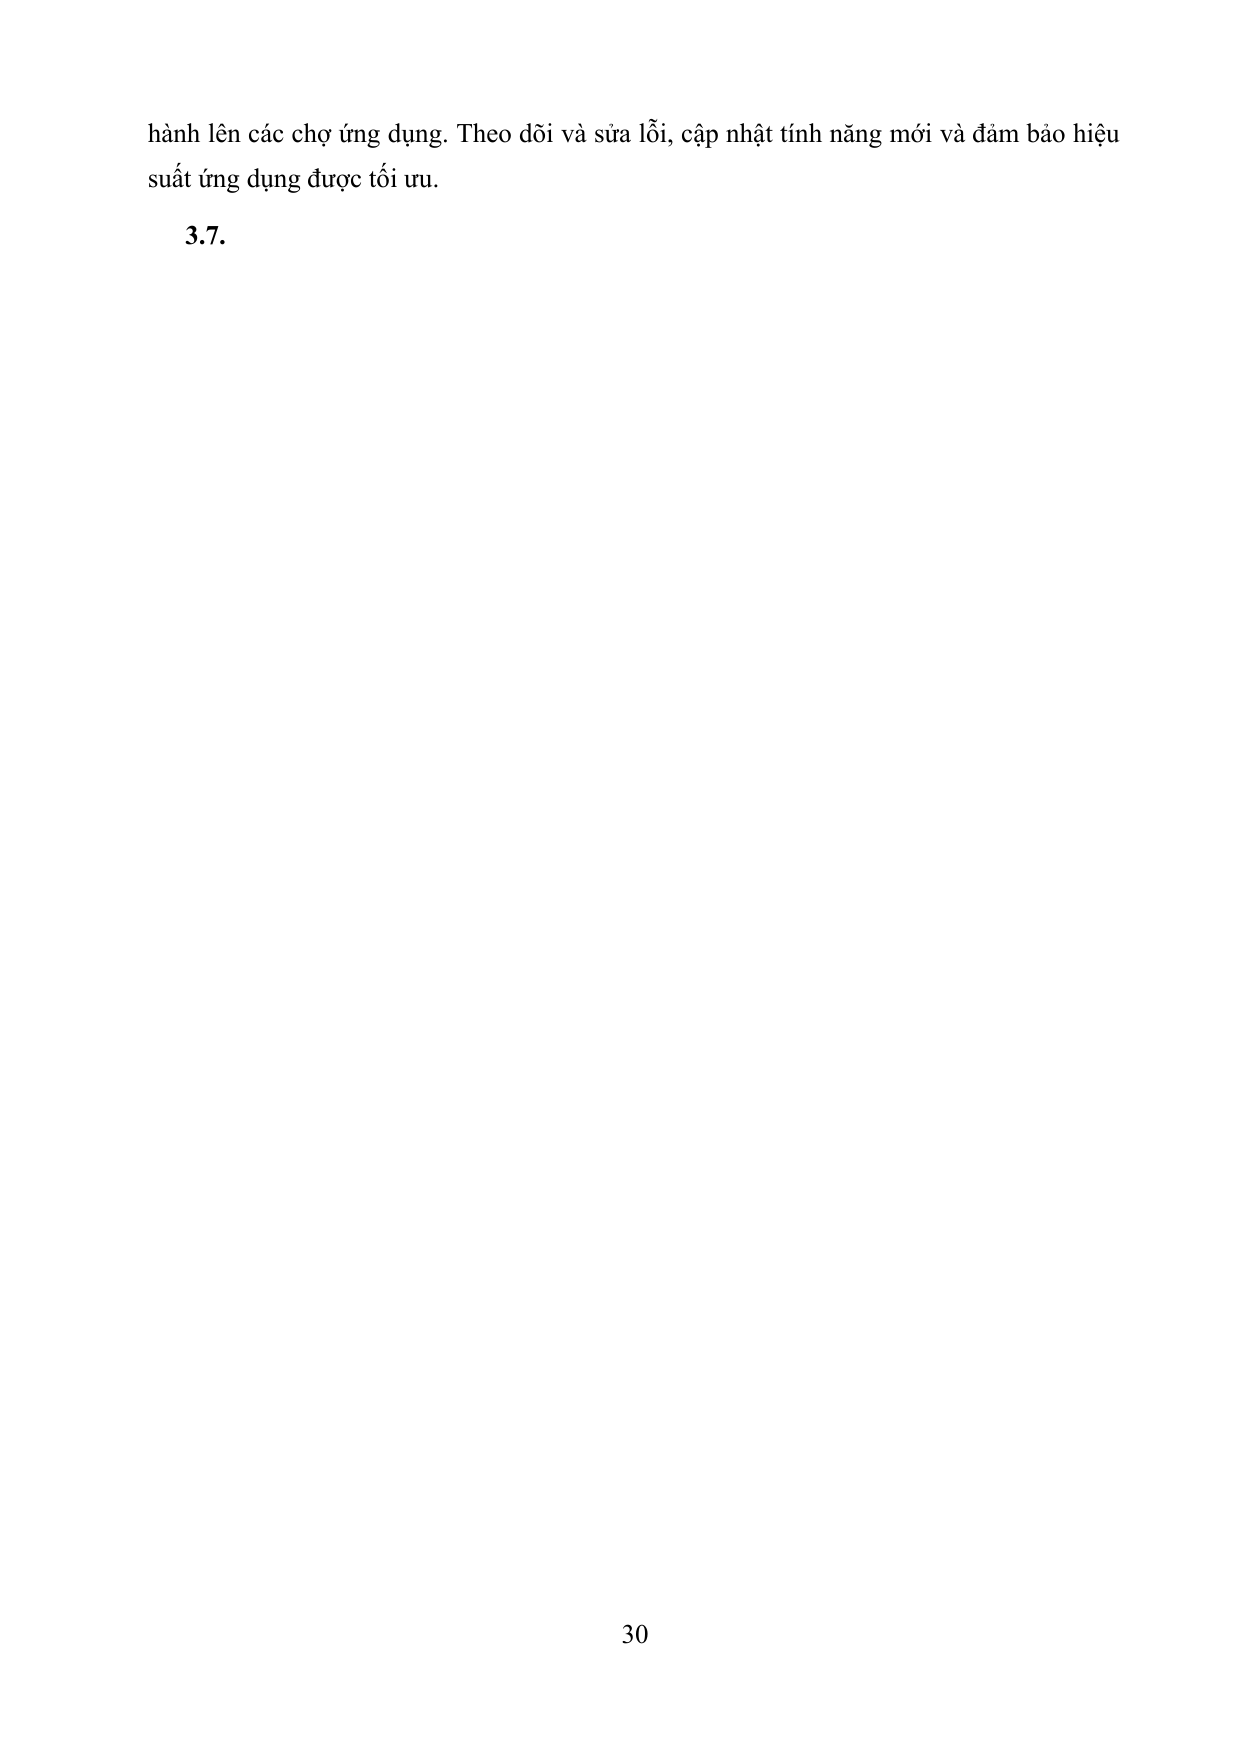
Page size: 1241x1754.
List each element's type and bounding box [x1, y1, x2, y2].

text [148, 118, 1122, 193]
